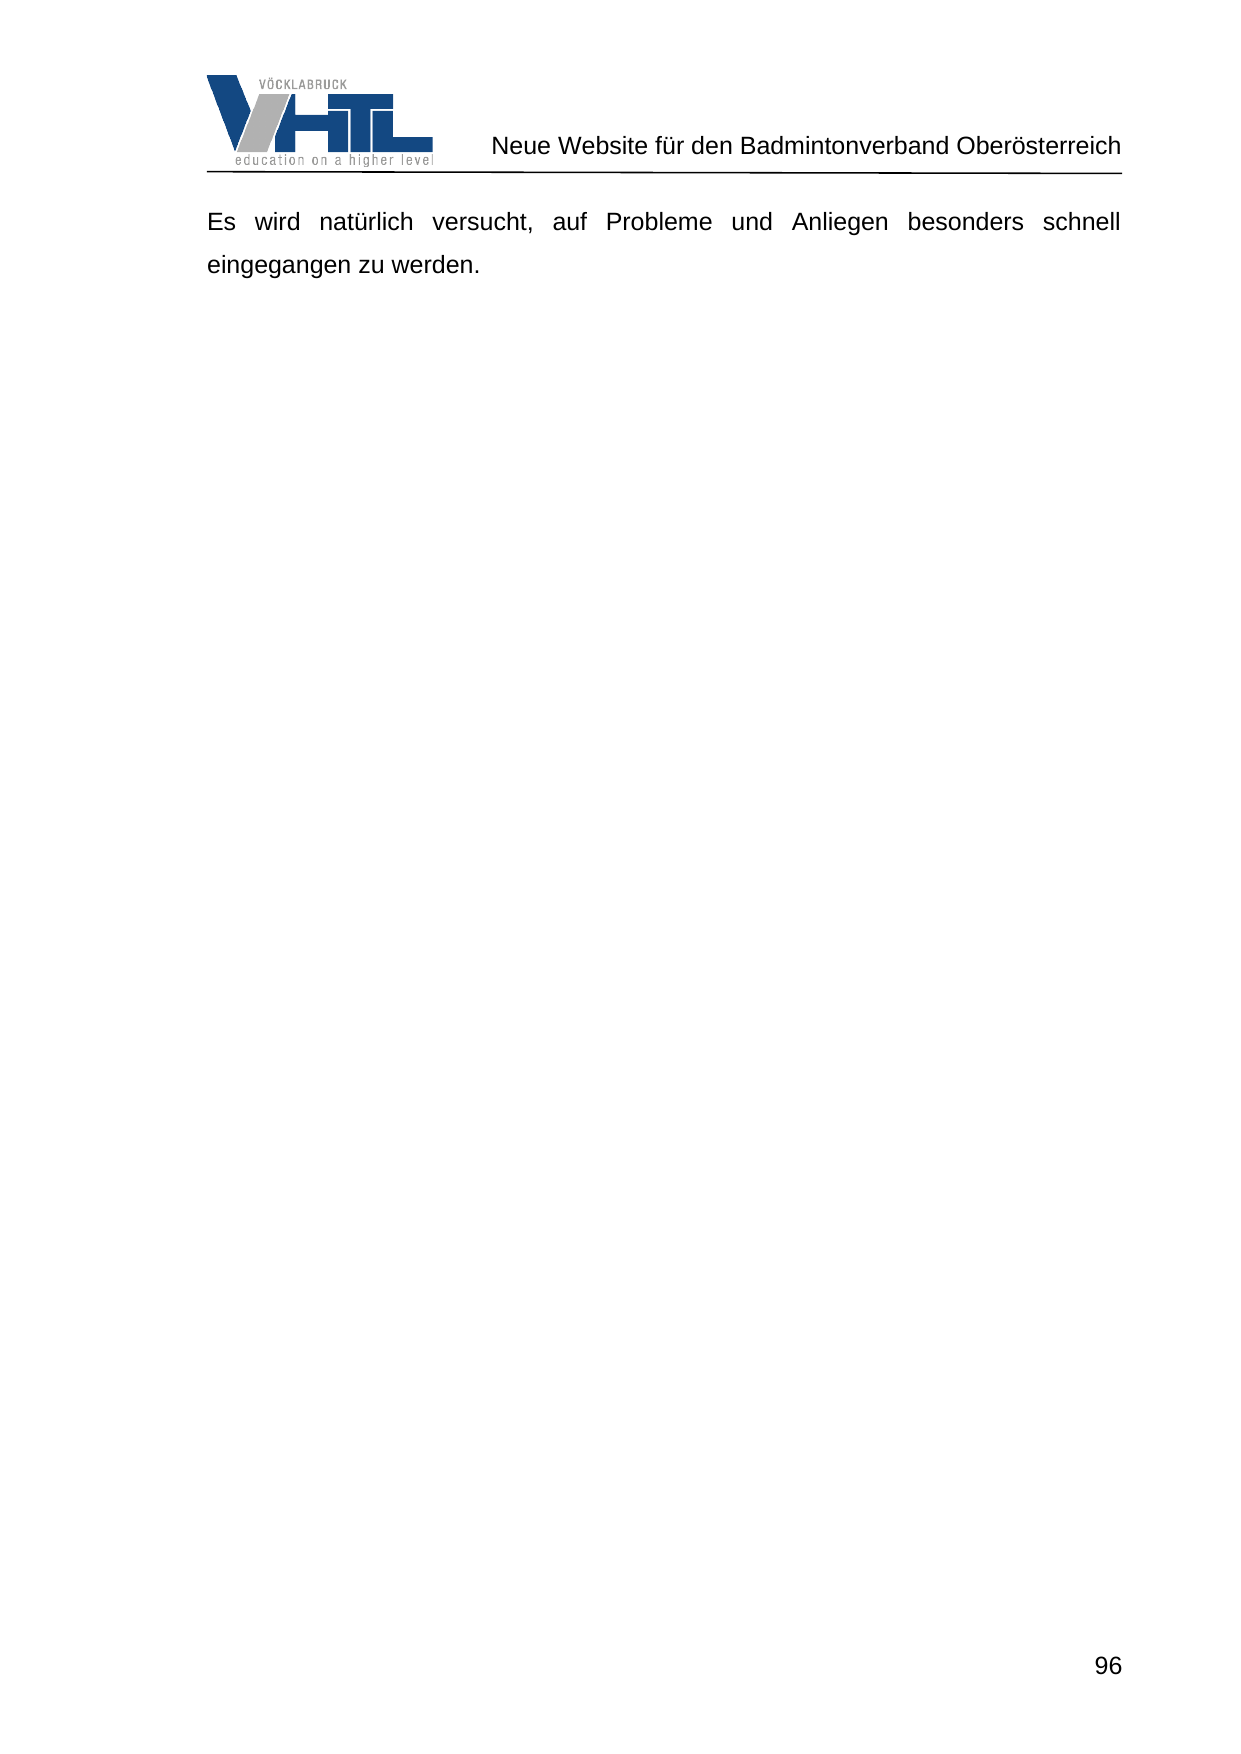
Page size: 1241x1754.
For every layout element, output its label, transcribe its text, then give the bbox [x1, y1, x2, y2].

picture [206, 75, 433, 167]
text Es wird natürlich versucht, auf Probleme und Anliegen besonders schnell eingegangen zu werden. [207, 207, 1122, 279]
